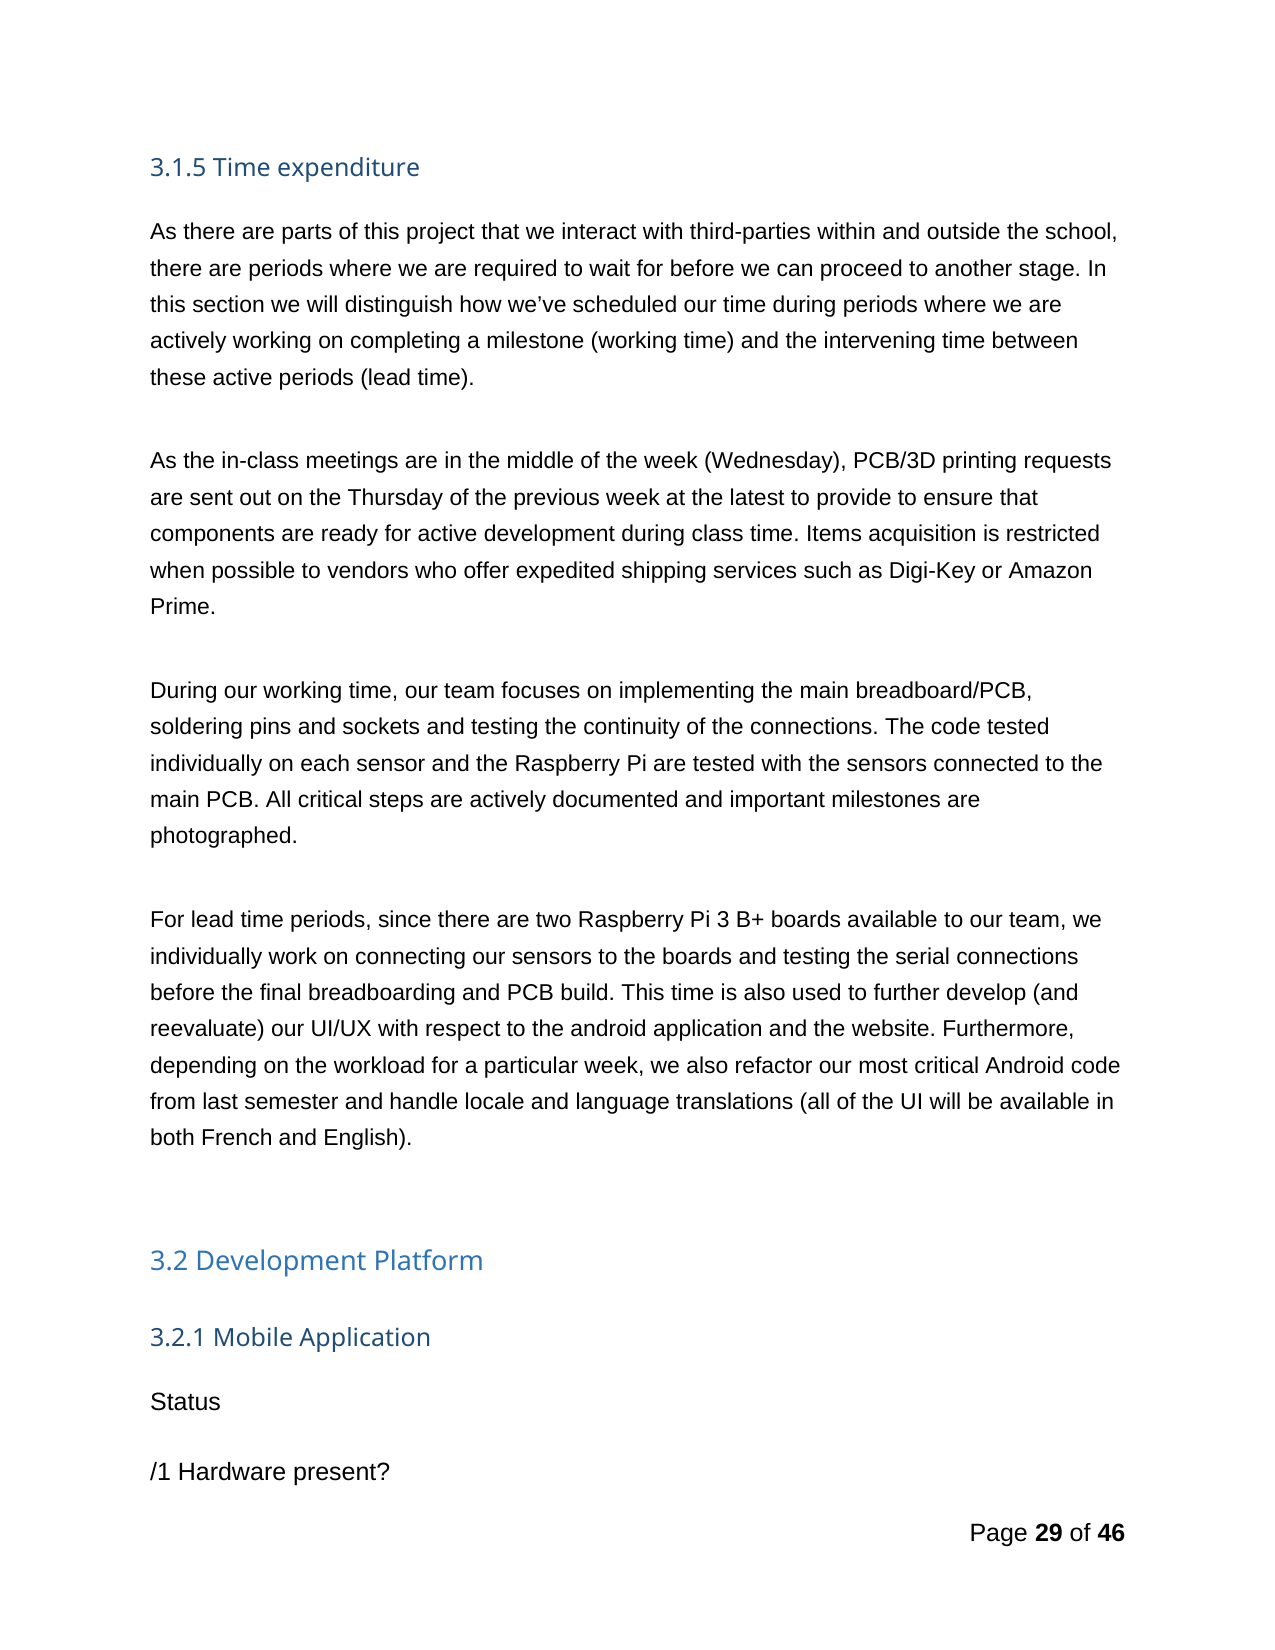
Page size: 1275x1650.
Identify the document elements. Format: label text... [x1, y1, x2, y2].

text /1 Hardware present? [150, 1457, 1125, 1486]
subtitle 3.2 Development Platform [150, 1241, 1125, 1278]
text As there are parts of this project that we interact with third-parties within and outside the school, there are periods where we are required to wait for before we can proceed to another stage. In this section we will distinguish how we’ve scheduled our time during periods where we are actively working on completing a milestone (working time) and the intervening time between these active periods (lead time). [150, 218, 1125, 390]
text Status [150, 1387, 1125, 1416]
text During our working time, our team focuses on implementing the main breadboard/PCB, soldering pins and sockets and testing the continuity of the connections. The code tested individually on each sensor and the Raspberry Pi are tested with the sensors connected to the main PCB. All critical steps are actively documented and important milestones are photographed. [150, 677, 1125, 849]
subtitle 3.2.1 Mobile Application [150, 1319, 1125, 1353]
text For lead time periods, since there are two Raspberry Pi 3 B+ boards available to our team, we individually work on connecting our sensors to the boards and testing the serial connections before the final breadboarding and PCB build. This time is also used to further develop (and reevaluate) our UI/UX with respect to the android application and the website. Furthermore, depending on the workload for a particular week, we also refactor our most critical Android code from last semester and handle locale and language translations (all of the UI will be available in both French and English). [150, 906, 1125, 1151]
subtitle 3.1.5 Time expenditure [150, 150, 1125, 184]
text As the in-class meetings are in the middle of the week (Wednesday), PCB/3D printing requests are sent out on the Thursday of the previous week at the latest to provide to ensure that components are ready for active development during class time. Items acquisition is restricted when possible to vendors who offer expedited shipping services such as Digi-Key or Amazon Prime. [150, 447, 1125, 619]
